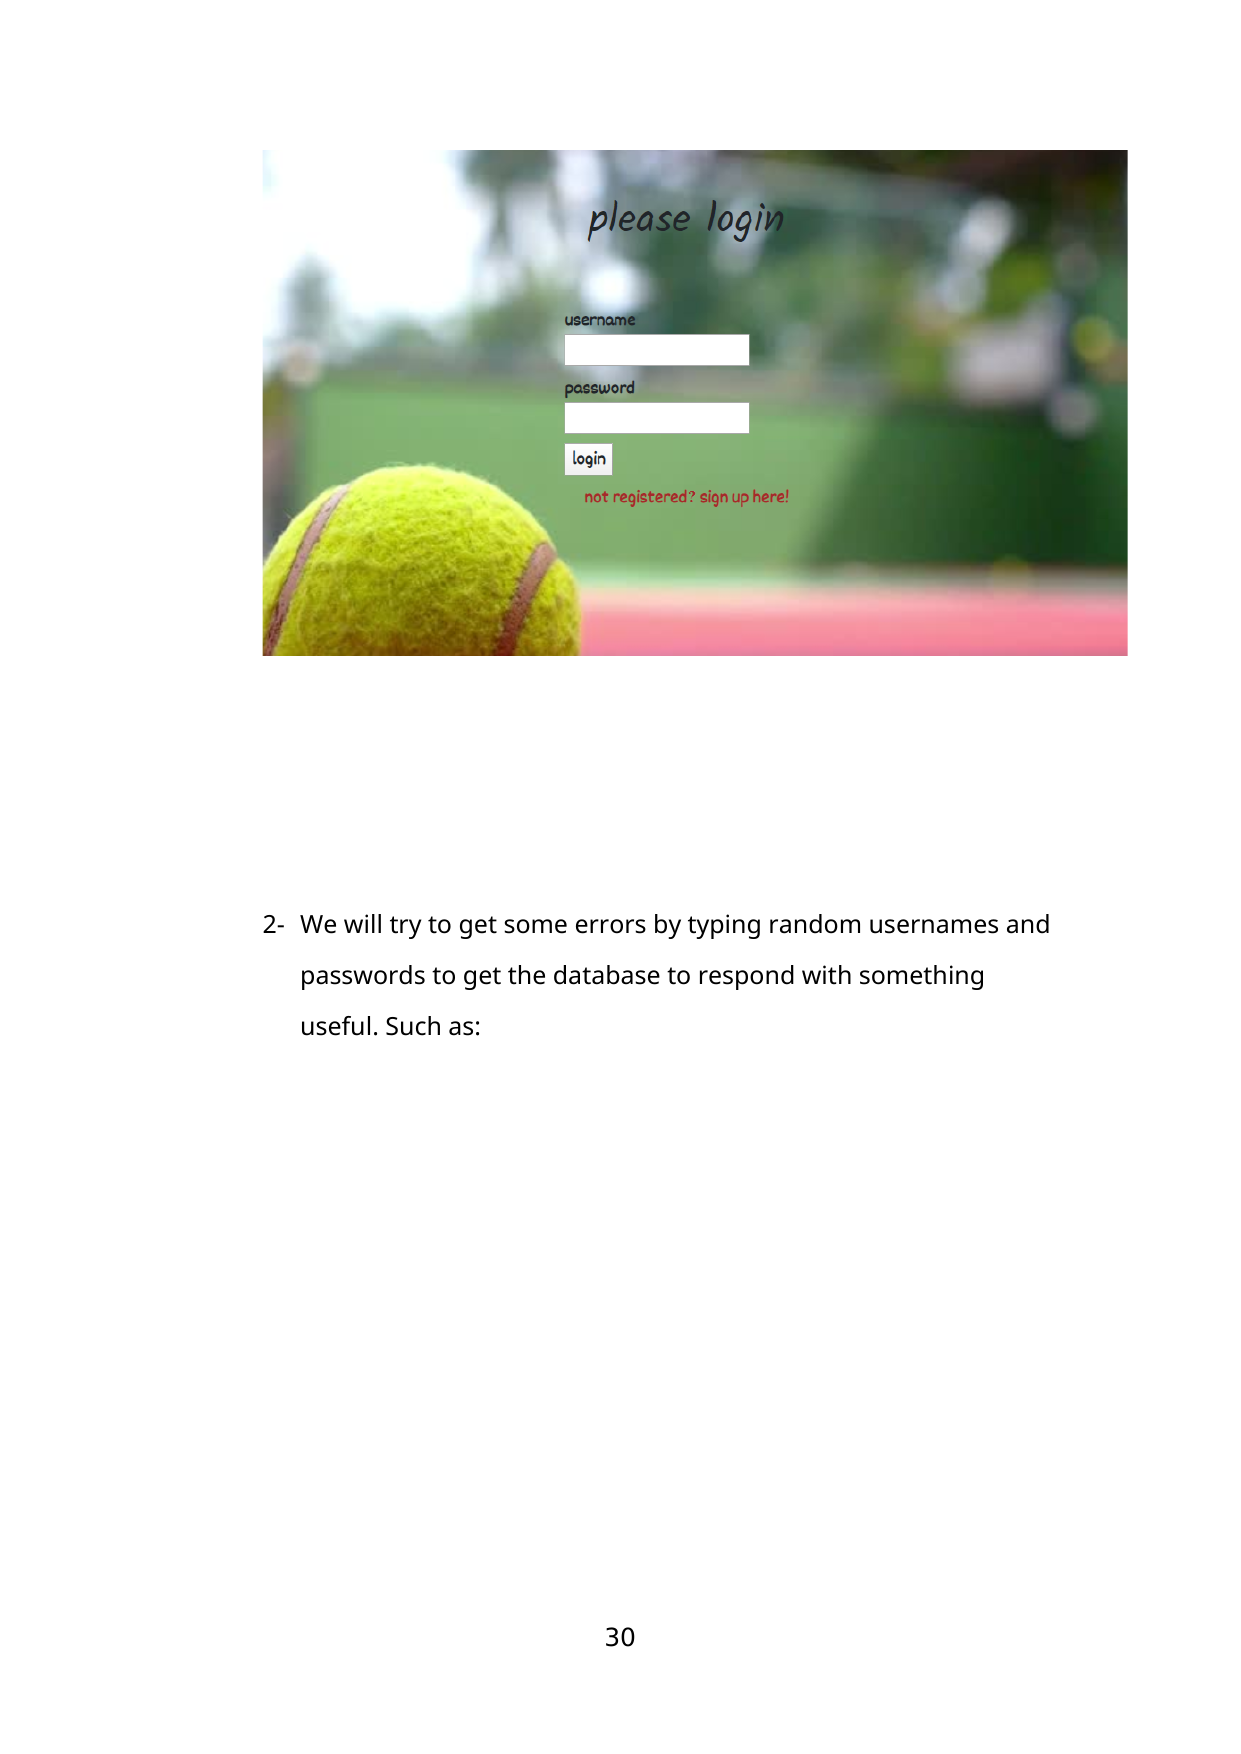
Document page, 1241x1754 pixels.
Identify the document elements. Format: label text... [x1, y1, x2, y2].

picture [262, 150, 1128, 656]
list We will try to get some errors by typing random usernames and passwords to get the database to respond with something useful. Such as: [262, 907, 1053, 1043]
